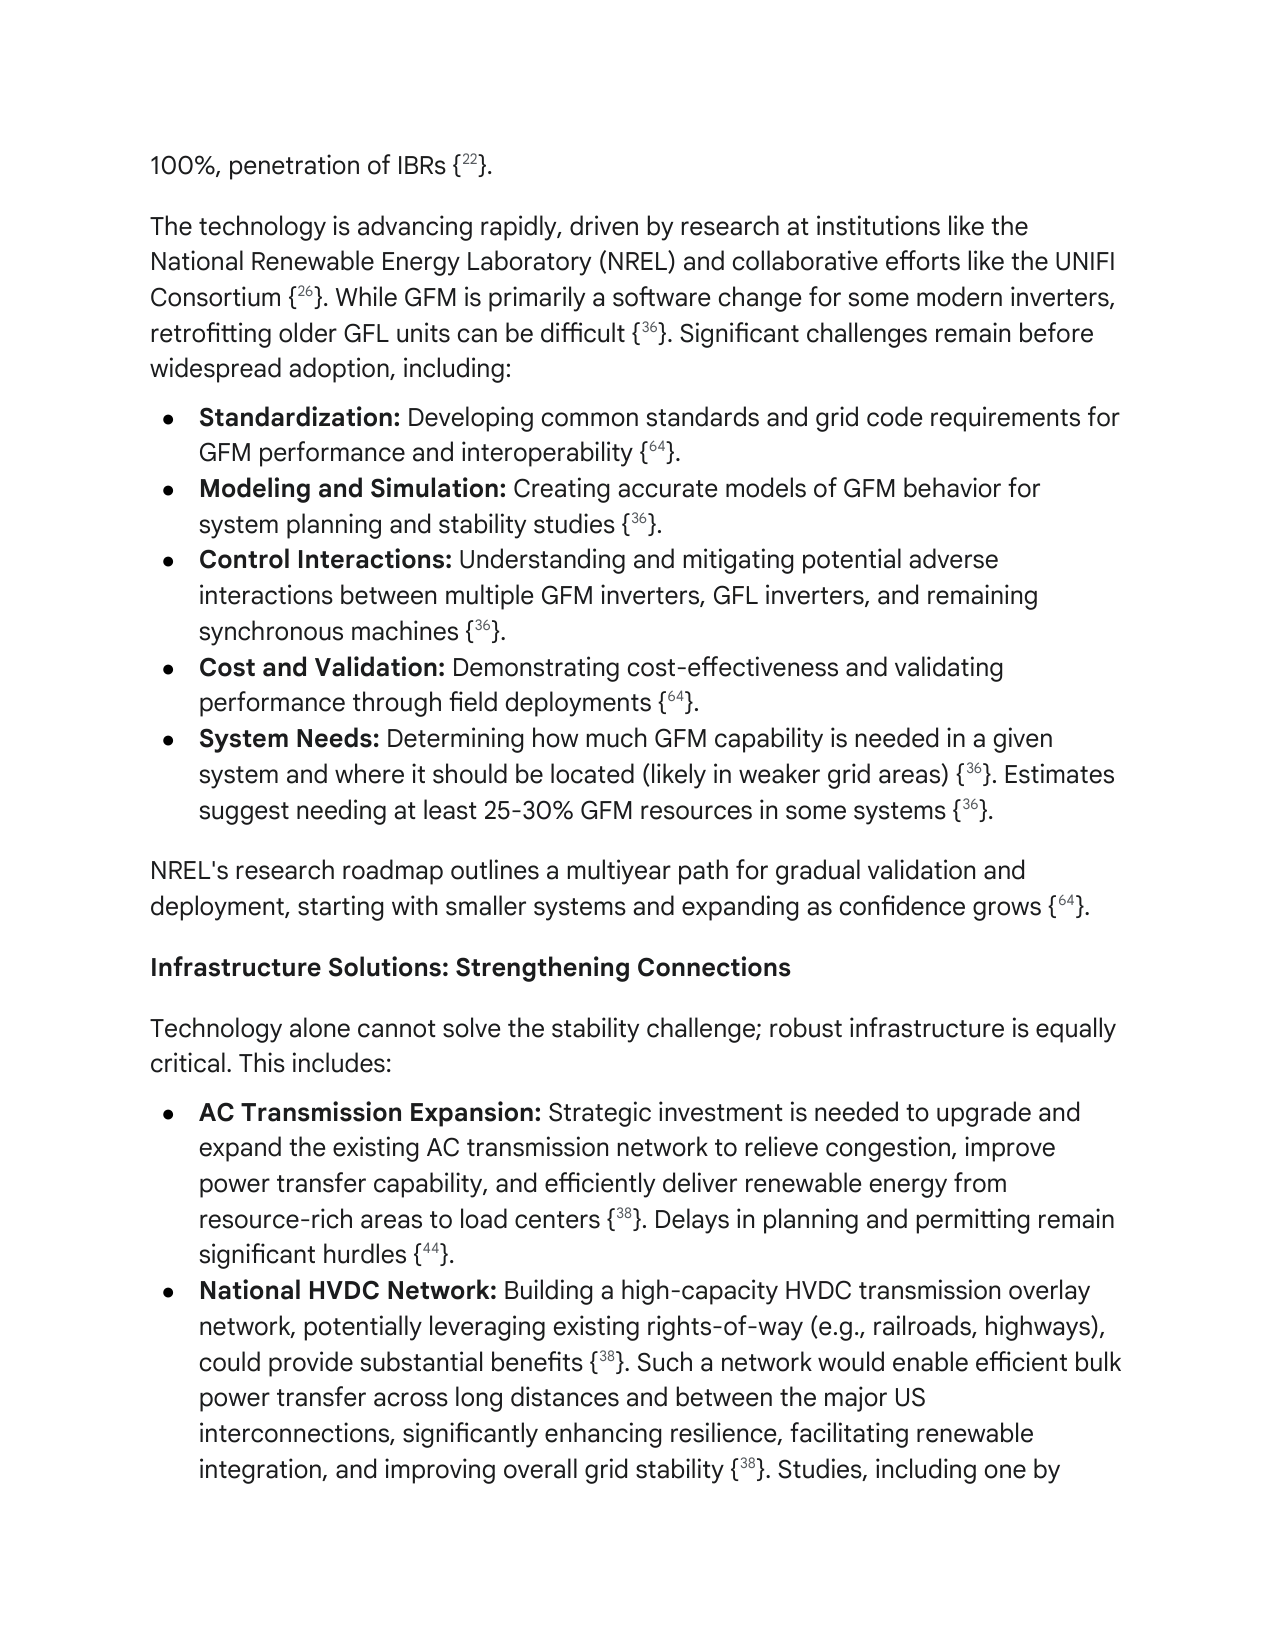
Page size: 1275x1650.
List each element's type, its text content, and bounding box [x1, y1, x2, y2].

list AC Transmission Expansion: Strategic investment is needed to upgrade and expand the existing AC transmission network to relieve congestion, improve power transfer capability, and efficiently deliver renewable energy from resource-rich areas to load centers {38}. Delays in planning and permitting remain significant hurdles {44}. [161, 1097, 1125, 1271]
list Standardization: Developing common standards and grid code requirements for GFM performance and interoperability {64}. [161, 402, 1125, 469]
text The technology is advancing rapidly, driven by research at institutions like the National Renewable Energy Laboratory (NREL) and collaborative efforts like the UNIFI Consortium {26}. While GFM is primarily a software change for some modern inverters, retrofitting older GFL units can be difficult {36}. Significant challenges remain before widespread adoption, including: [150, 211, 1125, 385]
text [150, 150, 1125, 181]
text Technology alone cannot solve the stability challenge; robust infrastructure is equally critical. This includes: [150, 1013, 1125, 1080]
list System Needs: Determining how much GFM capability is needed in a given system and where it should be located (likely in weaker grid areas) {36}. Estimates suggest needing at least 25-30% GFM resources in some systems {36}. [161, 723, 1125, 826]
text Infrastructure Solutions: Strengthening Connections [150, 952, 1125, 983]
list Cost and Validation: Demonstrating cost-effectiveness and validating performance through field deployments {64}. [161, 652, 1125, 719]
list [161, 1275, 1125, 1485]
list Control Interactions: Understanding and mitigating potential adverse interactions between multiple GFM inverters, GFL inverters, and remaining synchronous machines {36}. [161, 545, 1125, 648]
list Modeling and Simulation: Creating accurate models of GFM behavior for system planning and stability studies {36}. [161, 473, 1125, 540]
text NREL's research roadmap outlines a multiyear path for gradual validation and deployment, starting with smaller systems and expanding as confidence grows {64}. [150, 856, 1125, 923]
